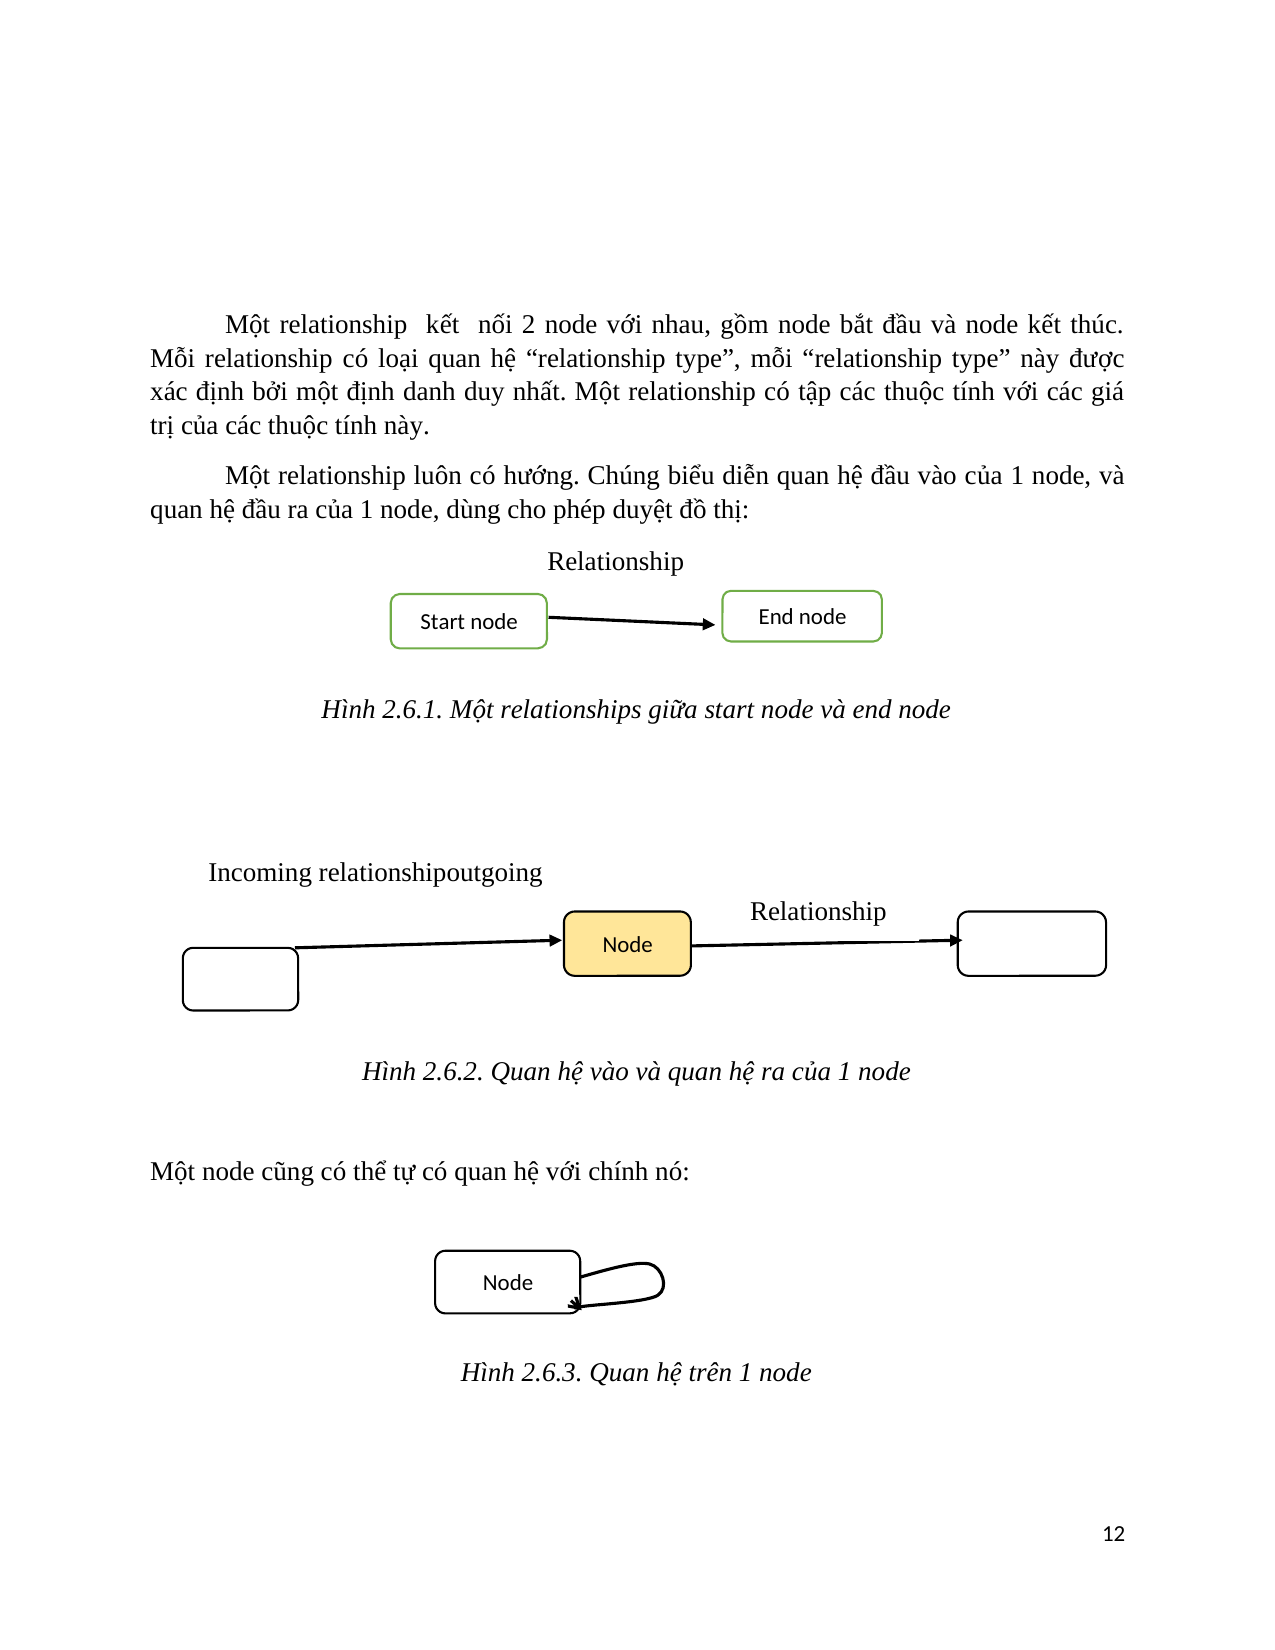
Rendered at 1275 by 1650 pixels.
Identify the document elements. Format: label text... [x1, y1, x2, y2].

text Hình 2.6.2. Quan hệ vào và quan hệ ra của 1 node [150, 1055, 1125, 1086]
text Một relationship luôn có hướng. Chúng biểu diễn quan hệ đầu vào của 1 node, và quan hệ đầu ra của 1 node, dùng cho phép duyệt đồ thị: [150, 459, 1125, 524]
text Một relationship kết nối 2 node với nhau, gồm node bắt đầu và node kết thúc. Mỗi relationship có loại quan hệ “relationship type”, mỗi “relationship type” này được xác định bởi một định danh duy nhất. Một relationship có tập các thuộc tính với các giá trị của các thuộc tính này. [150, 308, 1125, 440]
text Hình 2.6.1. Một relationships giữa start node và end node [150, 694, 1125, 725]
text Hình 2.6.3. Quan hệ trên 1 node [150, 1356, 1125, 1387]
text Một node cũng có thể tự có quan hệ với chính nó: [150, 1155, 1125, 1186]
